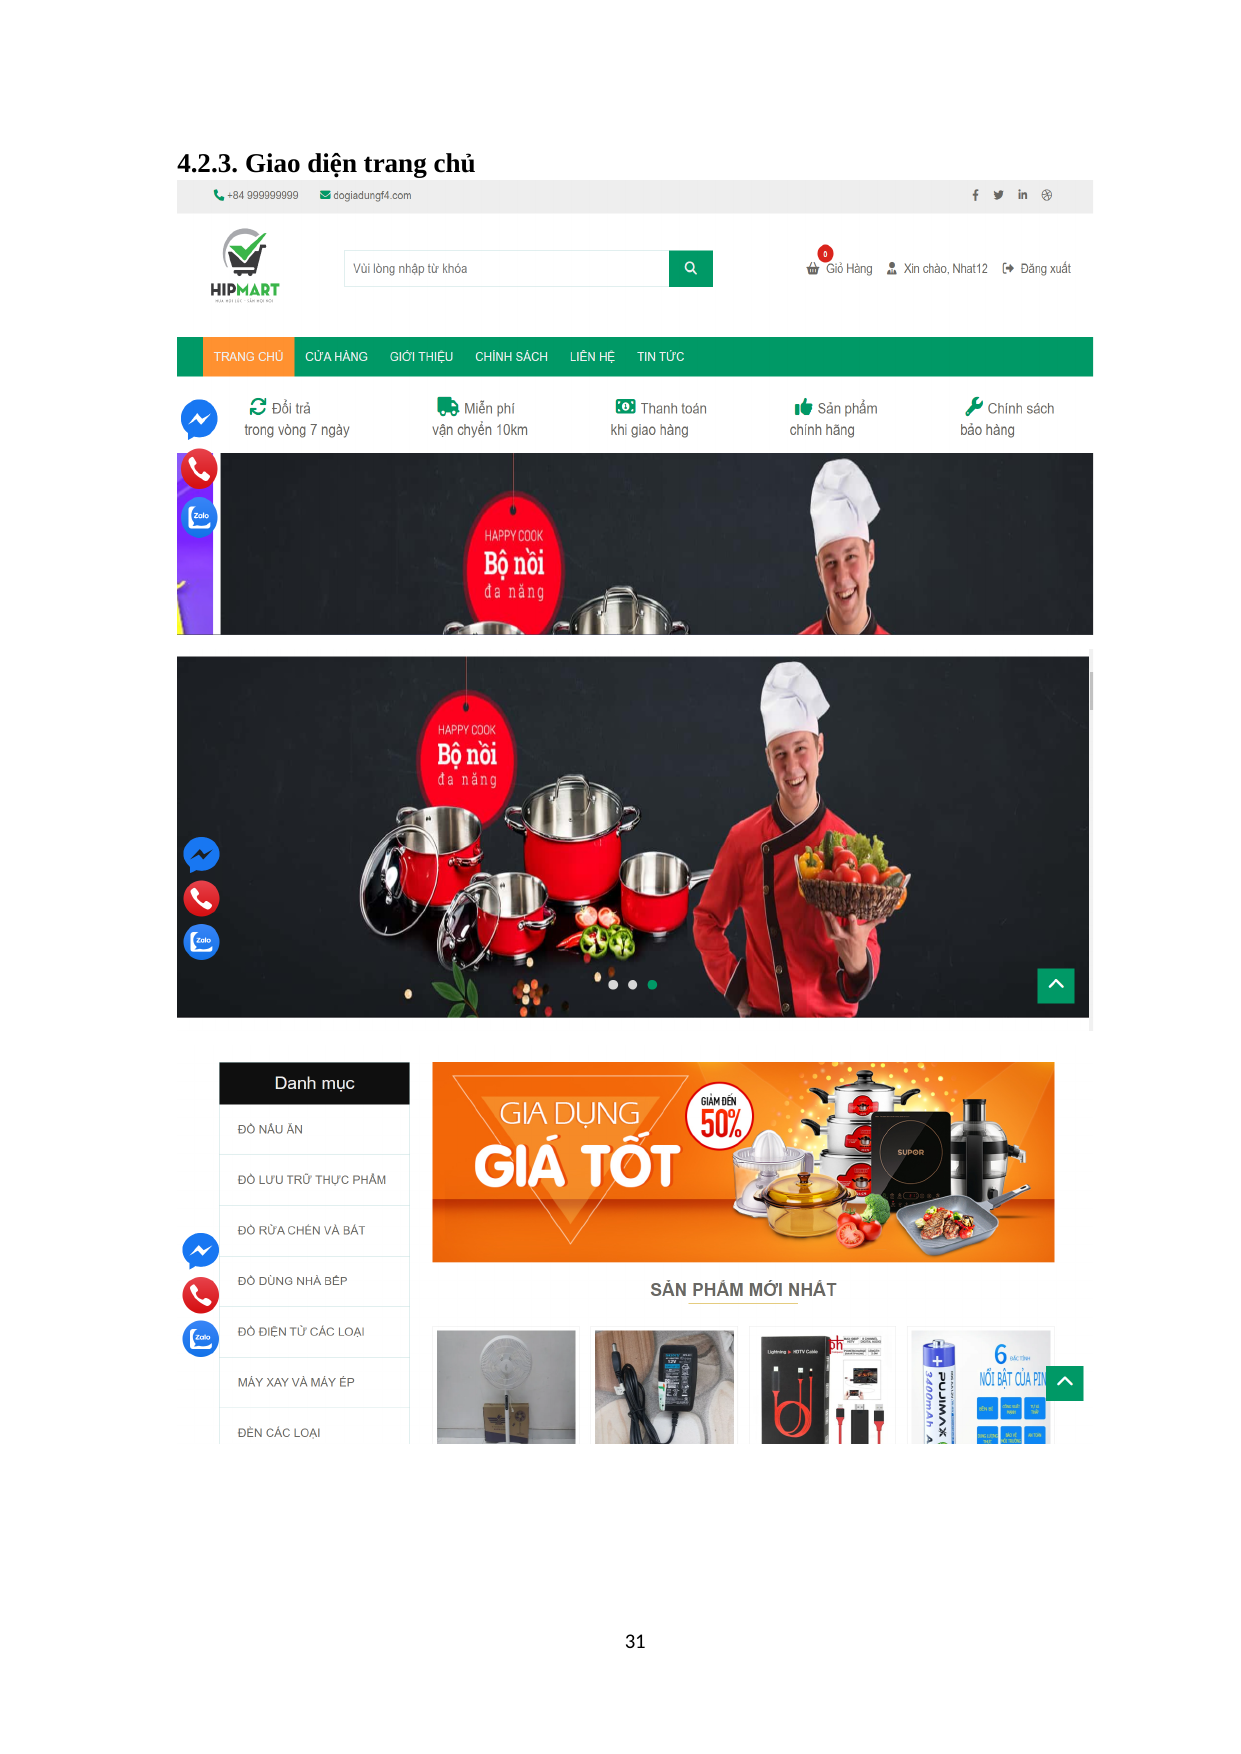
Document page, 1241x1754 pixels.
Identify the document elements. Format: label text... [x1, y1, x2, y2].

picture [177, 649, 1094, 1031]
picture [177, 1045, 1094, 1444]
picture [177, 180, 1094, 635]
subtitle 4.2.3. Giao diện trang chủ [177, 147, 1093, 178]
